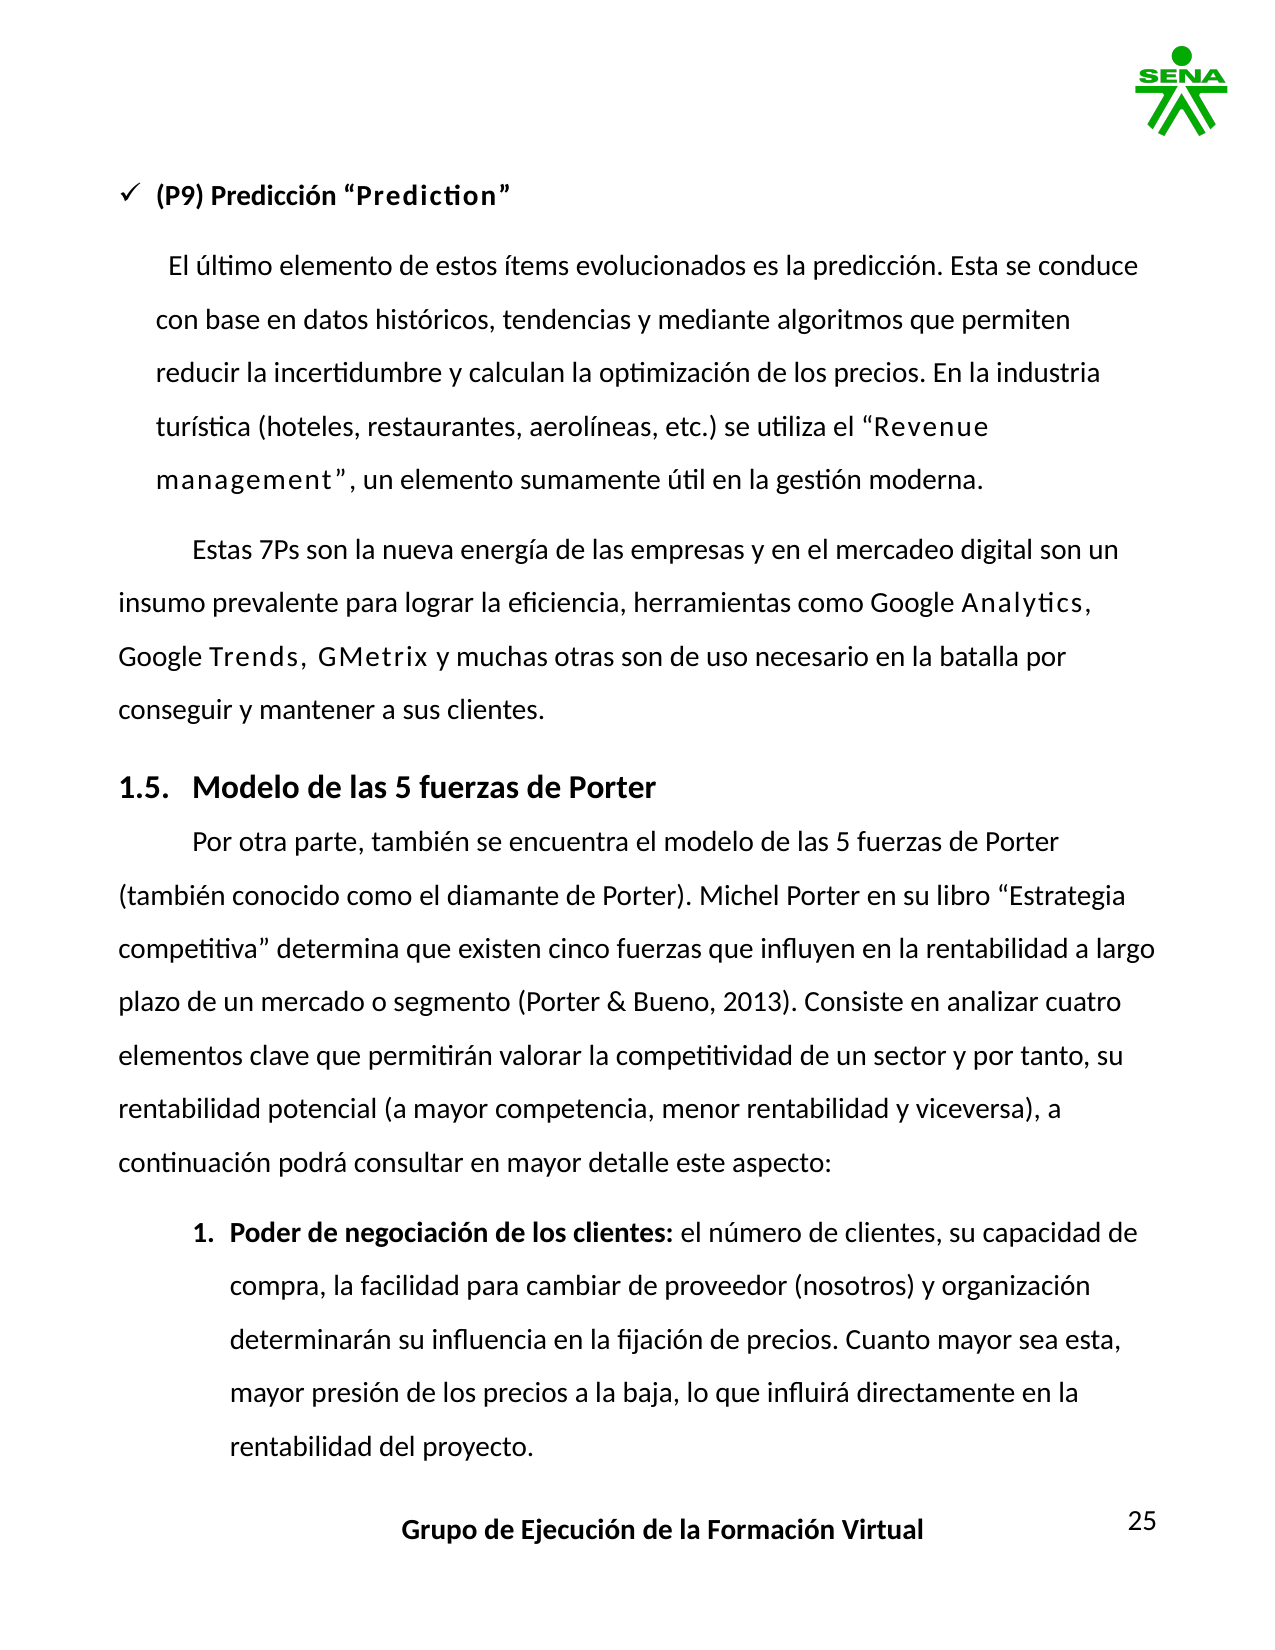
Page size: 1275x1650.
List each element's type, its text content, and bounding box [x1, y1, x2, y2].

text Estas 7Ps son la nueva energía de las empresas y en el mercadeo digital son un insumo prevalente para lograr la eficiencia, herramientas como Google Analytics, Google Trends, GMetrix y muchas otras son de uso necesario en la batalla por conseguir y mantener a sus clientes. [118, 531, 1157, 727]
picture [1135, 46, 1228, 136]
text El último elemento de estos ítems evolucionados es la predicción. Esta se conduce con base en datos históricos, tendencias y mediante algoritmos que permiten reducir la incertidumbre y calculan la optimización de los precios. En la industria turística (hoteles, restaurantes, aerolíneas, etc.) se utiliza el “Revenue management”, un elemento sumamente útil en la gestión moderna. [156, 247, 1157, 497]
list (P9) Predicción “Prediction” [118, 177, 1157, 213]
text Por otra parte, también se encuentra el modelo de las 5 fuerzas de Porter (también conocido como el diamante de Porter). Michel Porter en su libro “Estrategia competitiva” determina que existen cinco fuerzas que influyen en la rentabilidad a largo plazo de un mercado o segmento (Porter & Bueno, 2013). Consiste en analizar cuatro elementos clave que permitirán valorar la competitividad de un sector y por tanto, su rentabilidad potencial (a mayor competencia, menor rentabilidad y viceversa), a continuación podrá consultar en mayor detalle este aspecto: [118, 823, 1157, 1179]
list Poder de negociación de los clientes: el número de clientes, su capacidad de compra, la facilidad para cambiar de proveedor (nosotros) y organización determinarán su influencia en la fijación de precios. Cuanto mayor sea esta, mayor presión de los precios a la baja, lo que influirá directamente en la rentabilidad del proyecto. [192, 1214, 1157, 1463]
subtitle Modelo de las 5 fuerzas de Porter [118, 766, 1157, 806]
